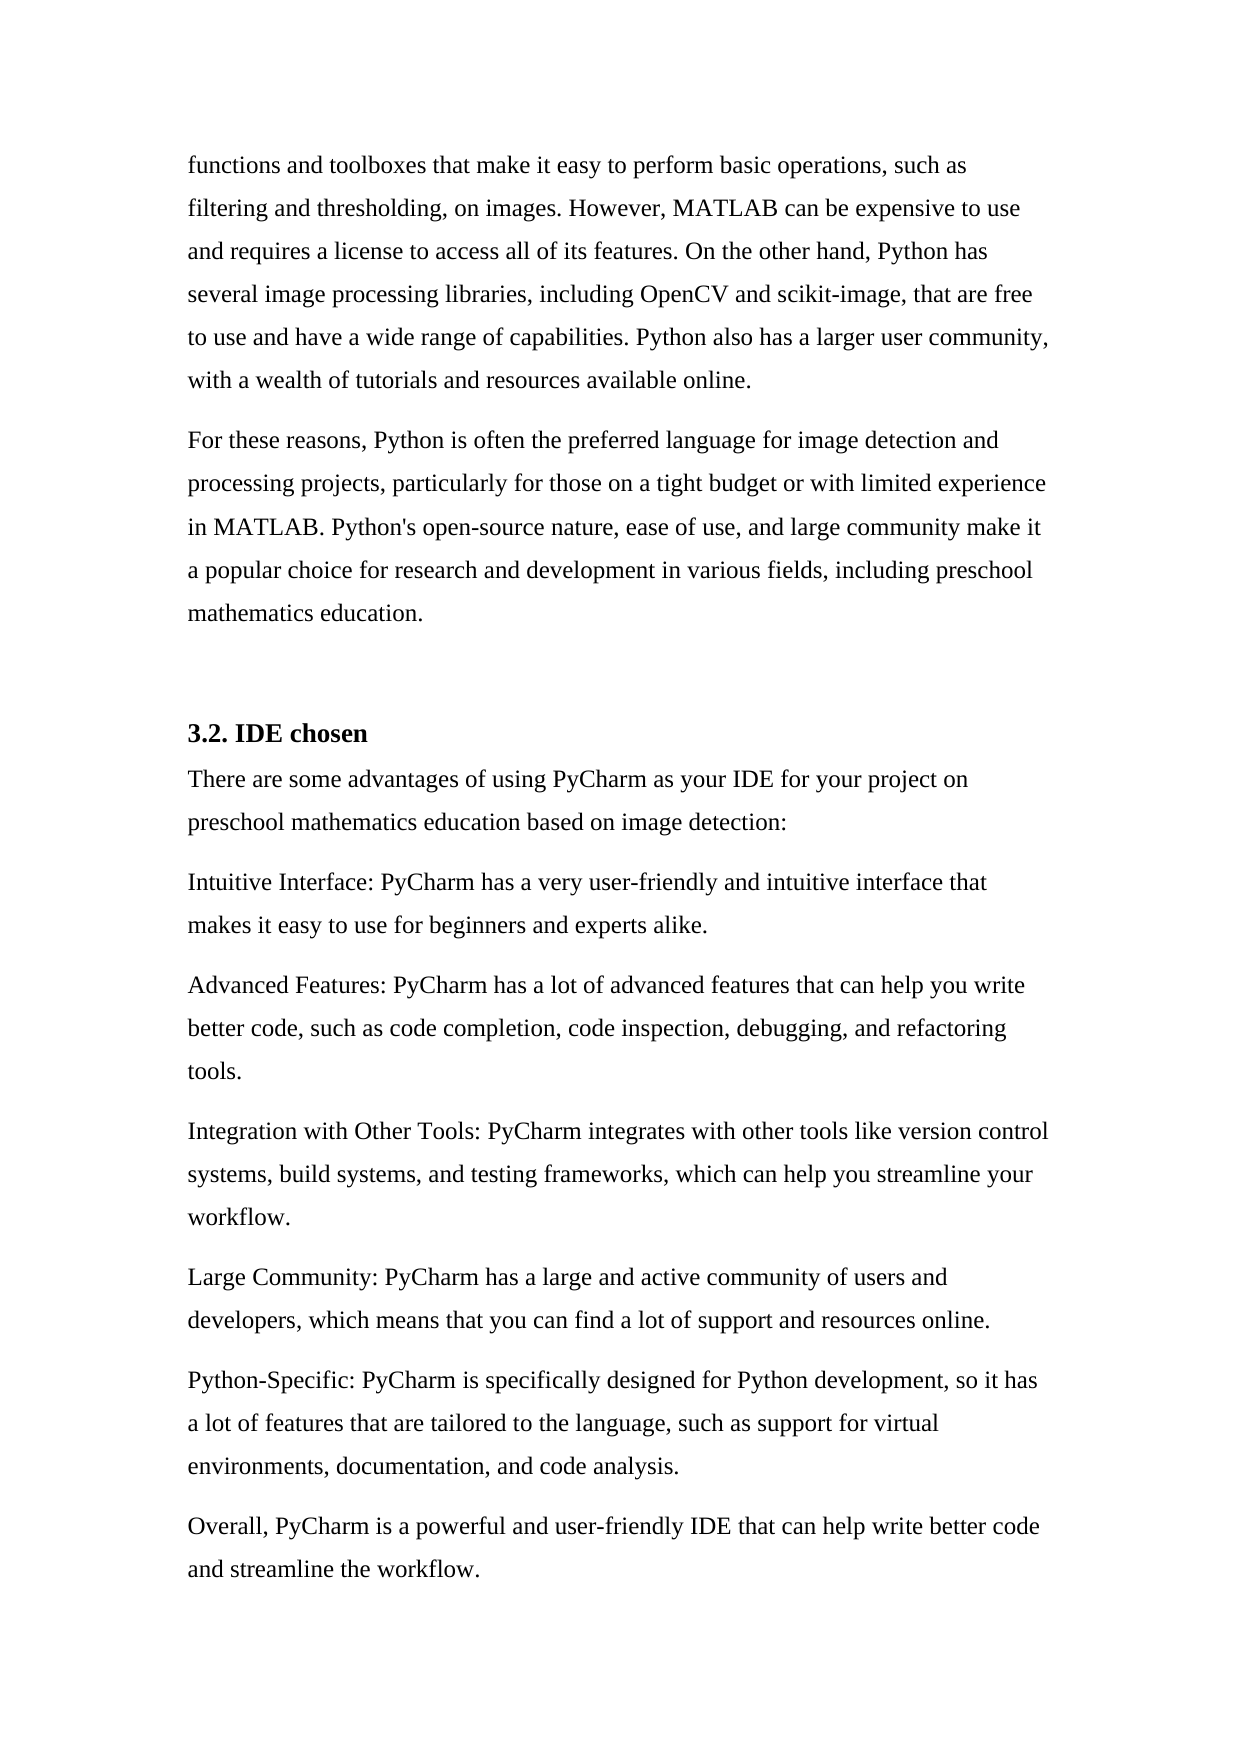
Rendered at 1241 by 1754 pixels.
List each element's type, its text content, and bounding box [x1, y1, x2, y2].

text There are some advantages of using PyCharm as your IDE for your project on preschool mathematics education based on image detection: [187, 764, 1053, 836]
text Advanced Features: PyCharm has a lot of advanced features that can help you write better code, such as code completion, code inspection, debugging, and refactoring tools. [187, 970, 1053, 1085]
text Integration with Other Tools: PyCharm integrates with other tools like version control systems, build systems, and testing frameworks, which can help you streamline your workflow. [187, 1116, 1053, 1231]
text Intuitive Interface: PyCharm has a very user-friendly and intuitive interface that makes it easy to use for beginners and experts alike. [187, 867, 1053, 939]
text Overall, PyCharm is a powerful and user-friendly IDE that can help write better code and streamline the workflow. [187, 1511, 1053, 1583]
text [187, 150, 1053, 394]
subtitle 3.2. IDE chosen [187, 717, 1053, 749]
text For these reasons, Python is often the preferred language for image detection and processing projects, particularly for those on a tight budget or with limited experience in MATLAB. Python's open-source nature, ease of use, and large community make it a popular choice for research and development in various fields, including preschool mathematics education. [187, 425, 1053, 627]
text Python-Specific: PyCharm is specifically designed for Python development, so it has a lot of features that are tailored to the language, such as support for virtual environments, documentation, and code analysis. [187, 1365, 1053, 1480]
text Large Community: PyCharm has a large and active community of users and developers, which means that you can find a lot of support and resources online. [187, 1262, 1053, 1334]
